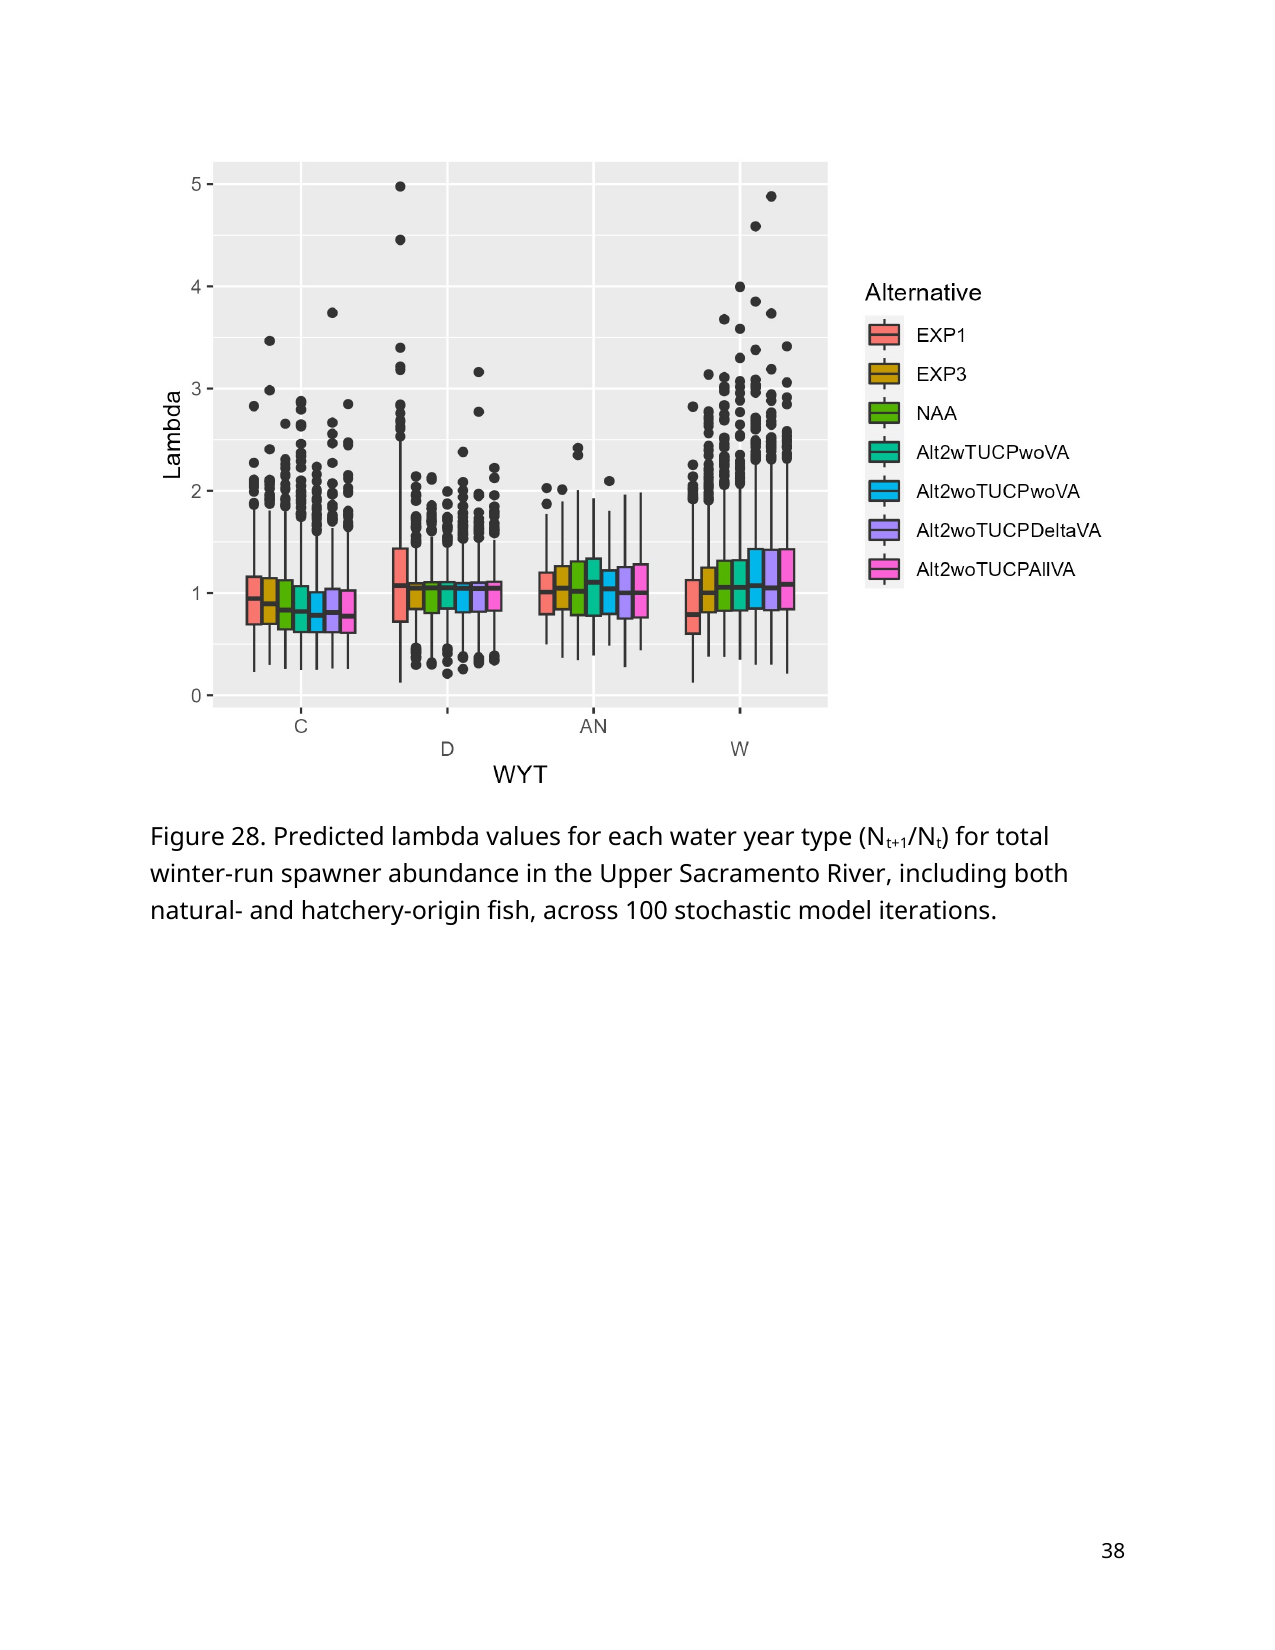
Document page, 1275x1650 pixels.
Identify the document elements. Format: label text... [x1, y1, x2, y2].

text Figure 28. Predicted lambda values for each water year type (Nt+1/Nt) for total winter-run spawner abundance in the Upper Sacramento River, including both natural- and hatchery-origin fish, across 100 stochastic model iterations. [150, 819, 1125, 926]
picture [150, 150, 1125, 800]
